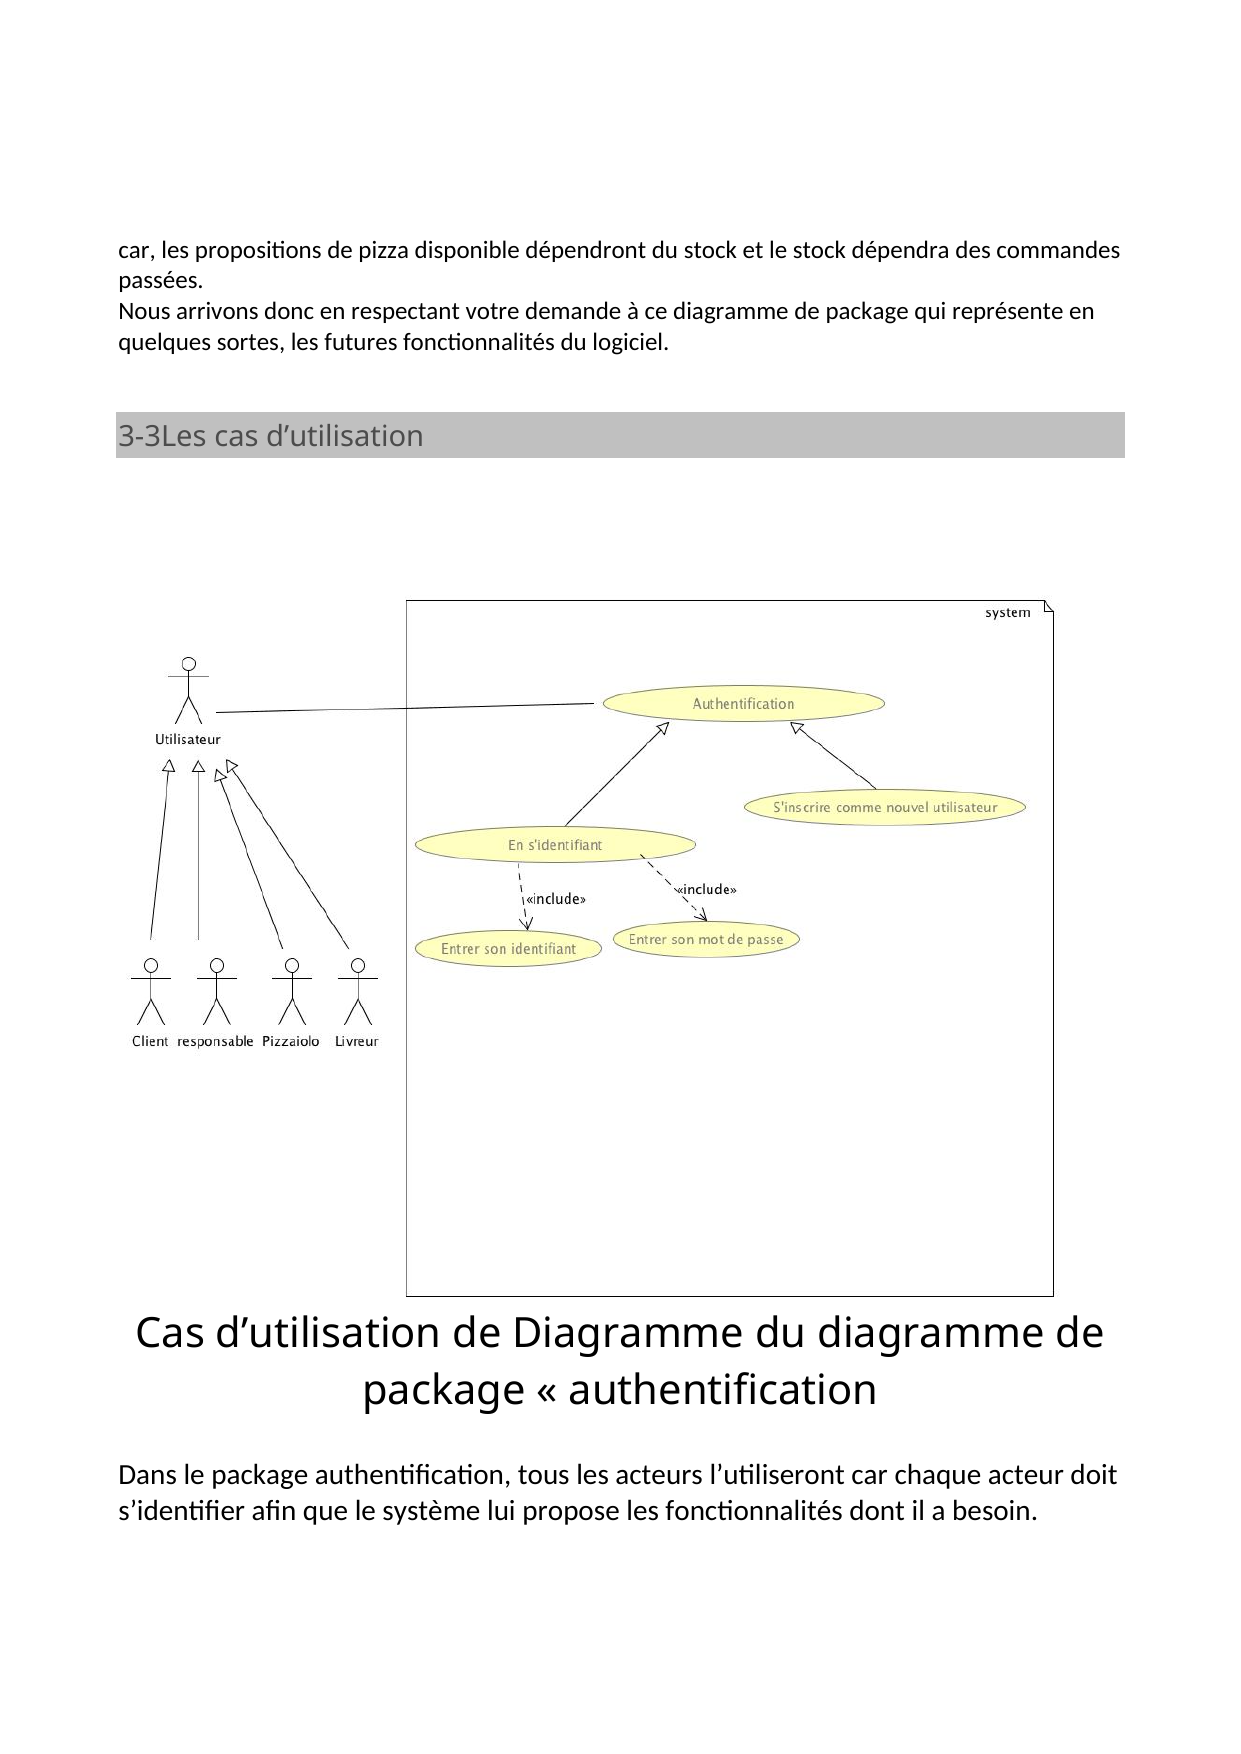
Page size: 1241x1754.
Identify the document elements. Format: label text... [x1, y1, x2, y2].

text Dans le package authentification, tous les acteurs l’utiliseront car chaque acteur doit s’identifier afin que le système lui propose les fonctionnalités dont il a besoin. [118, 1456, 1122, 1528]
picture [118, 594, 1063, 1304]
subtitle 3-3Les cas d’utilisation [117, 414, 1124, 457]
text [118, 234, 1122, 295]
text Nous arrivons donc en respectant votre demande à ce diagramme de package qui représente en quelques sortes, les futures fonctionnalités du logiciel. [118, 295, 1122, 356]
text Cas d’utilisation de Diagramme du diagramme de package « authentification [118, 1303, 1122, 1417]
